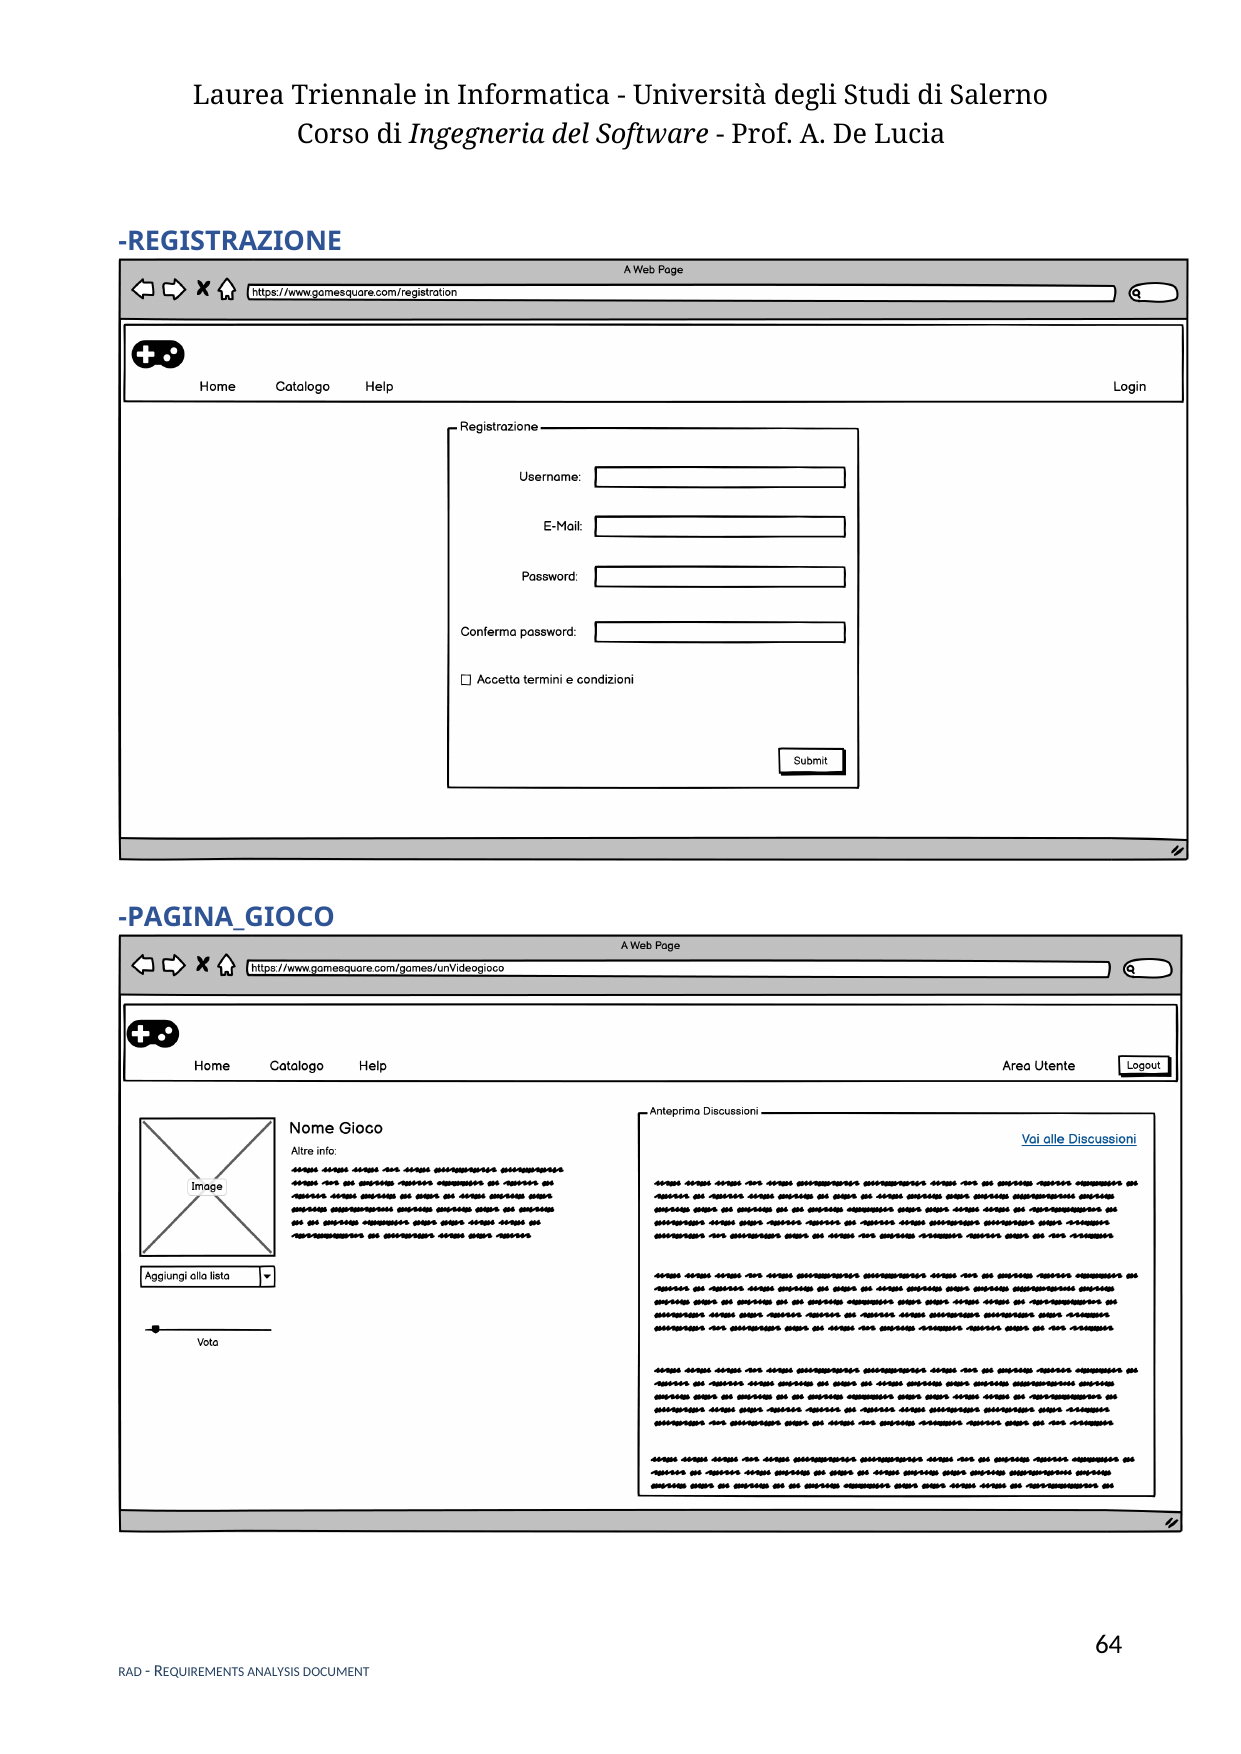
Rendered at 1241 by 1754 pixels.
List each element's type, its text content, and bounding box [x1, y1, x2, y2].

picture [118, 258, 1189, 861]
subtitle -PAGINA_GIOCO [118, 898, 1122, 934]
subtitle -REGISTRAZIONE [118, 222, 1122, 258]
picture [118, 934, 1183, 1533]
